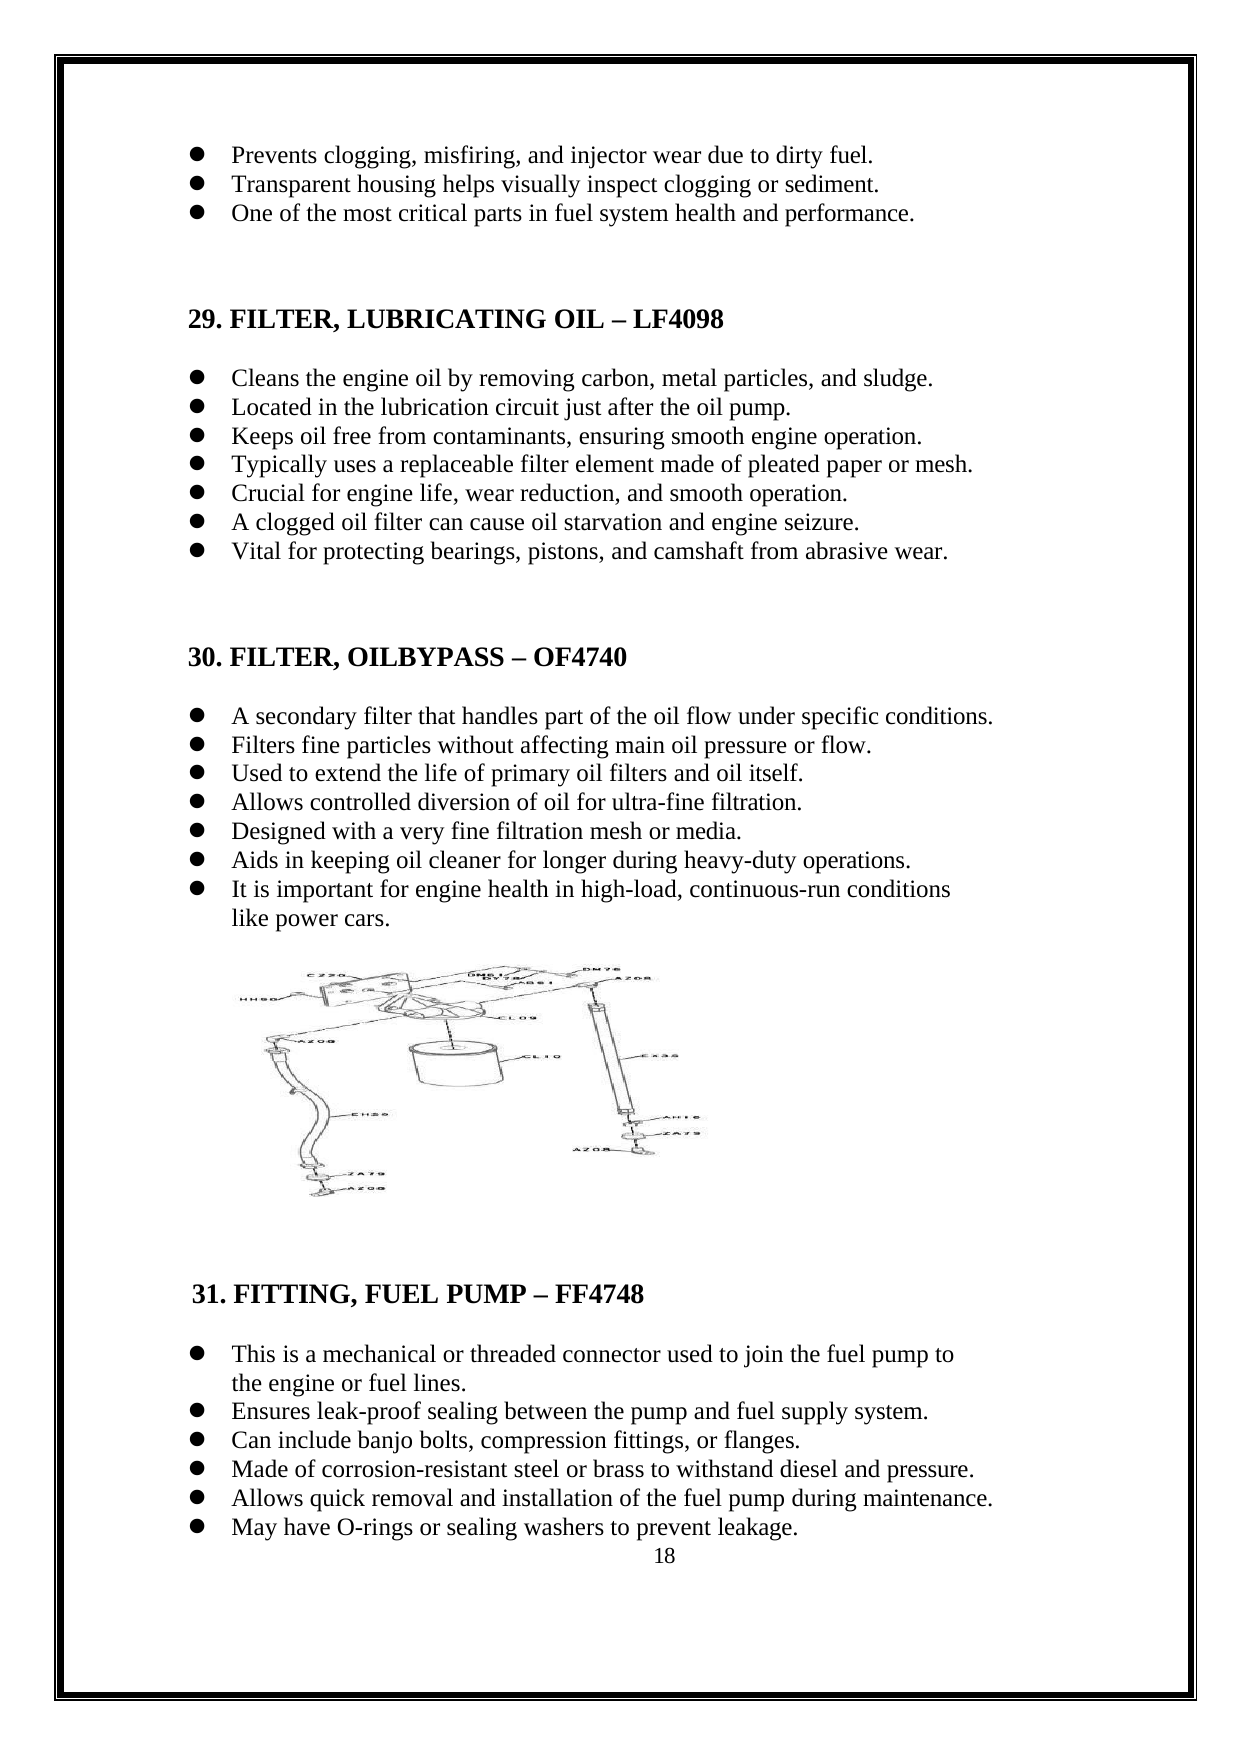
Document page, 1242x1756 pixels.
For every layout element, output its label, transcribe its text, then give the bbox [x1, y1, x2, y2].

list This is a mechanical or threaded connector used to join the fuel pump to the engine or fuel lines. [188, 1340, 984, 1396]
list Designed with a very fine filtration mesh or media. [188, 816, 1188, 845]
list Crucial for engine life, wear reduction, and smooth operation. [188, 478, 1188, 507]
subtitle FITTING, FUEL PUMP – FF4748 [192, 1277, 1188, 1309]
list It is important for engine health in high-load, continuous-run conditions like power cars. [188, 874, 988, 931]
list Keeps oil free from contaminants, ensuring smooth engine operation. [188, 421, 1188, 449]
list Vital for protecting bearings, pistons, and camshaft from abrasive wear. [188, 536, 1188, 564]
list Located in the lubrication circuit just after the oil pump. [188, 392, 1188, 421]
list May have O-rings or sealing washers to prevent leakage. [188, 1512, 1188, 1540]
list Typically uses a replaceable filter element made of pleated paper or mesh. [188, 449, 1188, 478]
list Prevents clogging, misfiring, and injector wear due to dirty fuel. [188, 140, 1188, 169]
list Ensures leak-proof sealing between the pump and fuel supply system. [188, 1396, 1188, 1425]
list Allows controlled diversion of oil for ultra-fine filtration. [188, 787, 1188, 816]
list One of the most critical parts in fuel system health and performance. [188, 198, 1188, 227]
list Transparent housing helps visually inspect clogging or sediment. [188, 169, 1188, 198]
list A secondary filter that handles part of the oil flow under specific conditions. [188, 701, 1188, 730]
list Made of corrosion-resistant steel or brass to withstand diesel and pressure. [188, 1454, 1188, 1483]
list Cleans the engine oil by removing carbon, metal particles, and sludge. [188, 363, 1188, 392]
list A clogged oil filter can cause oil starvation and engine seizure. [188, 507, 1188, 536]
list Filters fine particles without affecting main oil pressure or flow. [188, 730, 1188, 758]
subtitle FILTER, OILBYPASS – OF4740 [188, 640, 1188, 672]
picture [232, 964, 709, 1197]
list Aids in keeping oil cleaner for longer during heavy-duty operations. [188, 845, 1188, 874]
subtitle FILTER, LUBRICATING OIL – LF4098 [188, 302, 1188, 334]
list Used to extend the life of primary oil filters and oil itself. [188, 758, 1188, 787]
list Can include banjo bolts, compression fittings, or flanges. [188, 1425, 1188, 1454]
list Allows quick removal and installation of the fuel pump during maintenance. [188, 1483, 1188, 1512]
